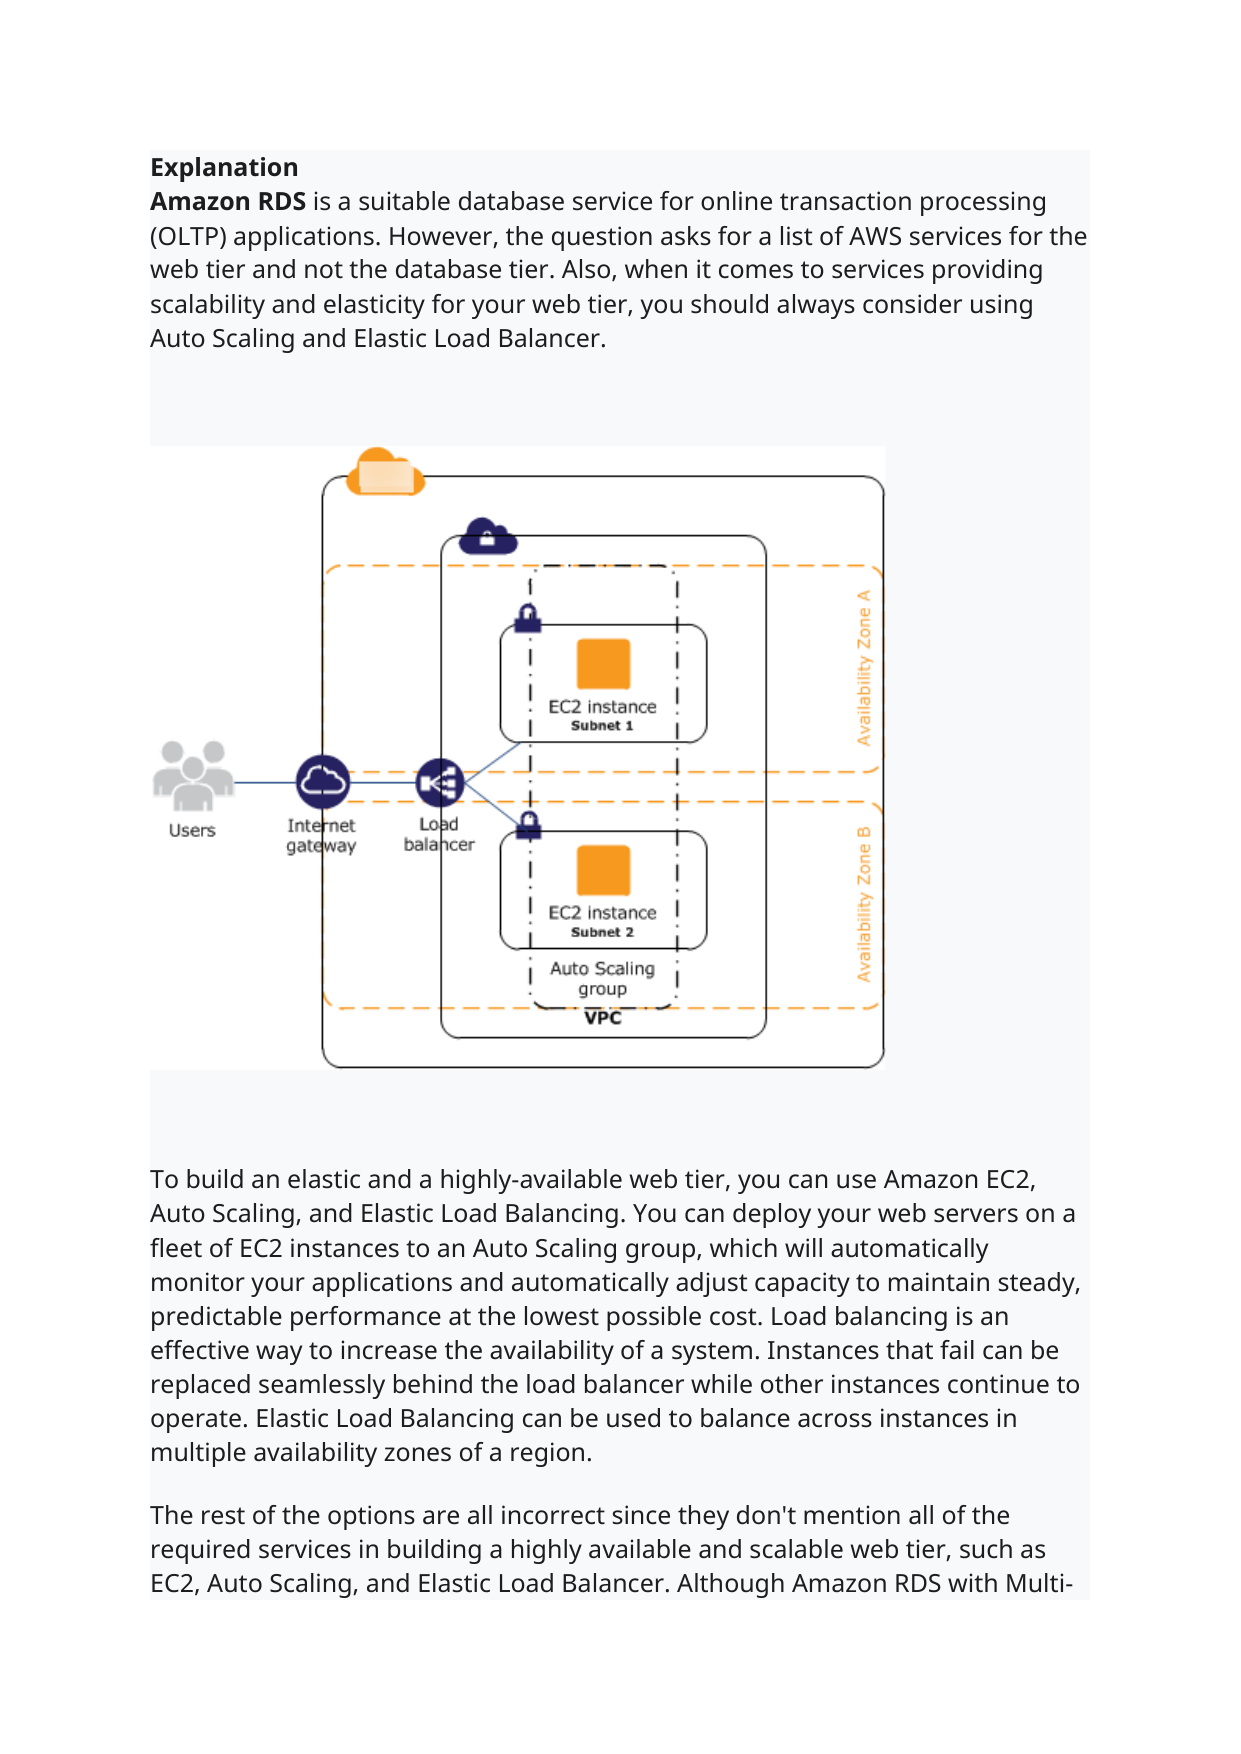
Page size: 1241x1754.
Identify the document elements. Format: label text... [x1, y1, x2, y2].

text To build an elastic and a highly-available web tier, you can use Amazon EC2, Auto Scaling, and Elastic Load Balancing. You can deploy your web servers on a fleet of EC2 instances to an Auto Scaling group, which will automatically monitor your applications and automatically adjust capacity to maintain steady, predictable performance at the lowest possible cost. Load balancing is an effective way to increase the availability of a system. Instances that fail can be replaced seamlessly behind the load balancer while other instances continue to operate. Elastic Load Balancing can be used to balance across instances in multiple availability zones of a region. [150, 1162, 1090, 1469]
text Explanation [150, 150, 1090, 184]
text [150, 1498, 1090, 1600]
picture [150, 446, 886, 1070]
text Amazon RDS is a suitable database service for online transaction processing (OLTP) applications. However, the question asks for a list of AWS services for the web tier and not the database tier. Also, when it comes to services providing scalability and elasticity for your web tier, you should always consider using Auto Scaling and Elastic Load Balancer. [150, 184, 1090, 354]
